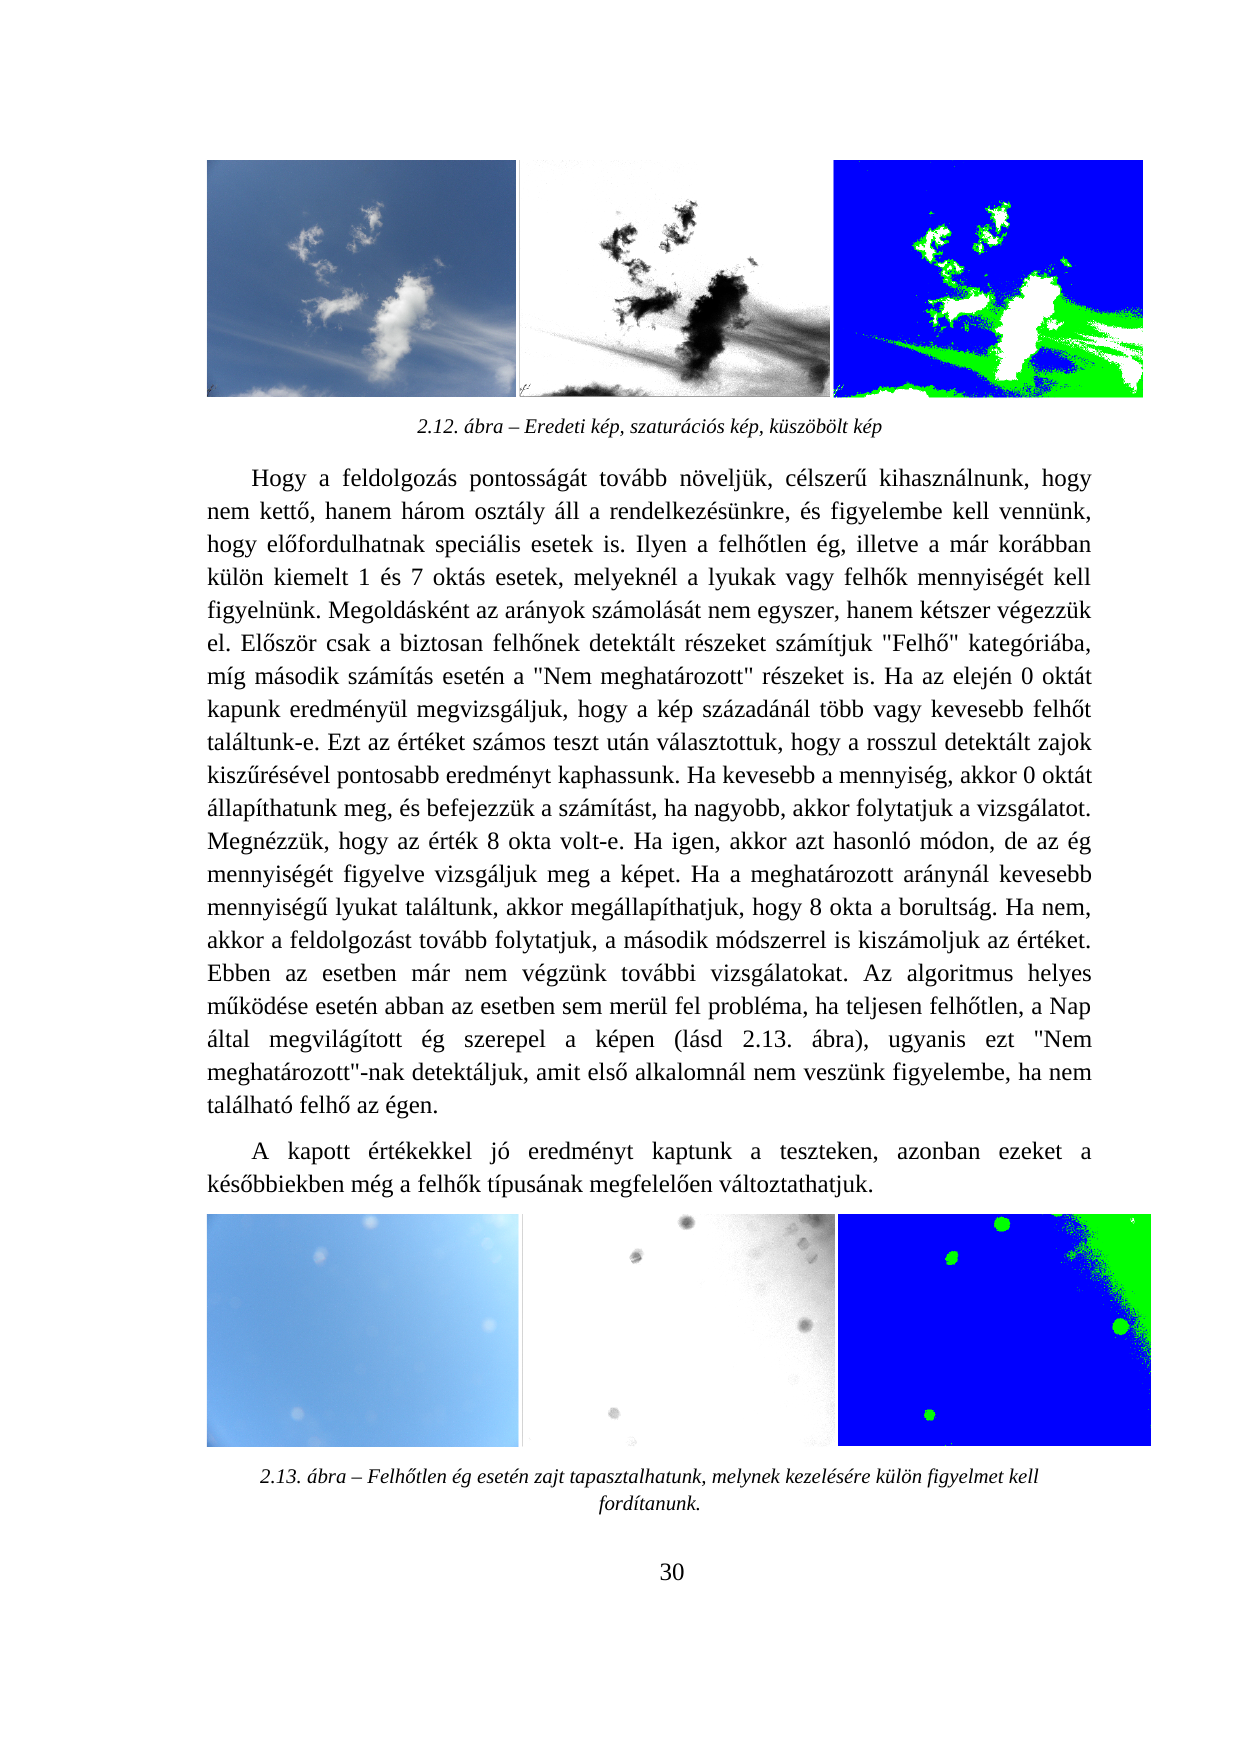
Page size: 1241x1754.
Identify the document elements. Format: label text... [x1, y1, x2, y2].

text A kapott értékekkel jó eredményt kaptunk a teszteken, azonban ezeket a későbbiekben még a felhők típusának megfelelően változtathatjuk. [207, 1136, 1092, 1198]
picture [206, 1214, 1152, 1447]
picture [206, 160, 1145, 398]
